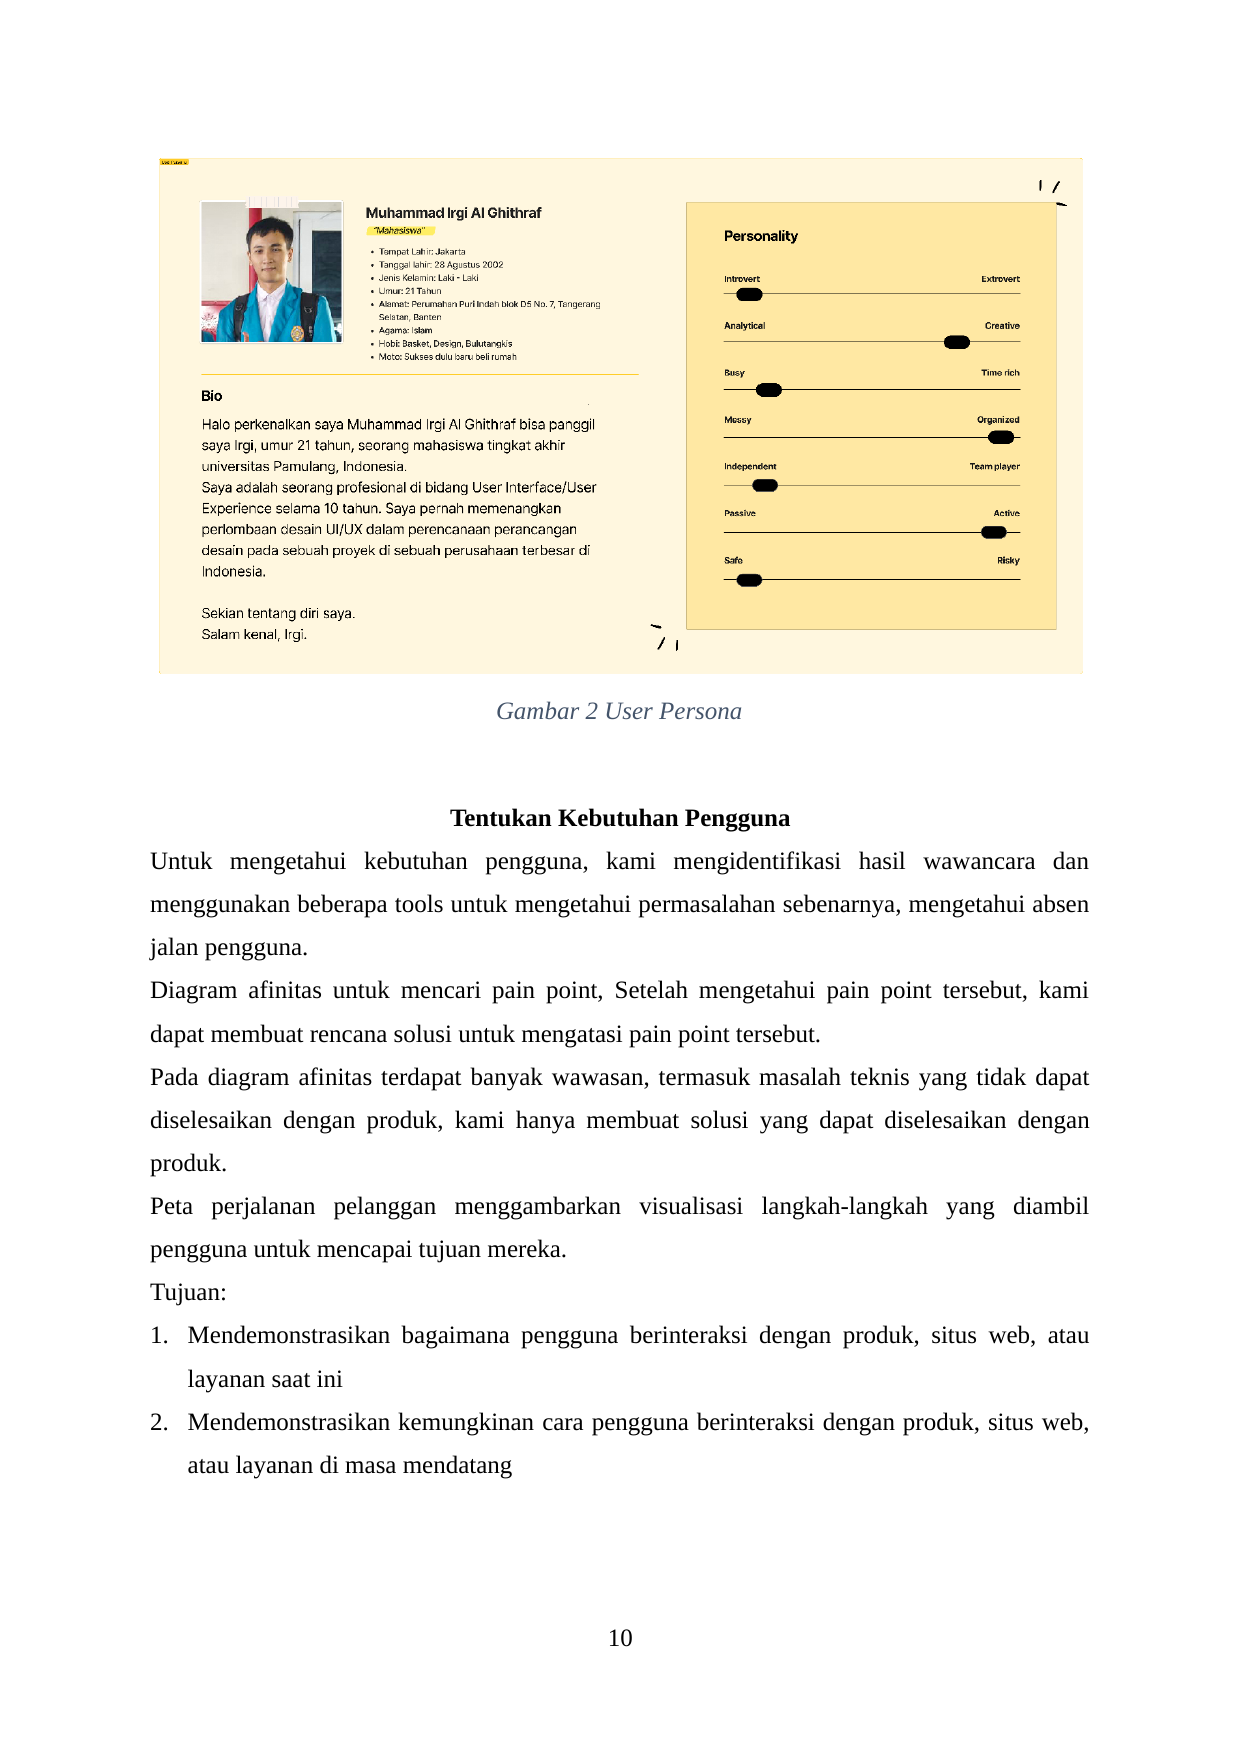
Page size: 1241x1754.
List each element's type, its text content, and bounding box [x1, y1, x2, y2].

text Untuk mengetahui kebutuhan pengguna, kami mengidentifikasi hasil wawancara dan menggunakan beberapa tools untuk mengetahui permasalahan sebenarnya, mengetahui absen jalan pengguna. [150, 846, 1090, 961]
list Mendemonstrasikan bagaimana pengguna berinteraksi dengan produk, situs web, atau layanan saat ini [150, 1321, 1090, 1392]
list Mendemonstrasikan kemungkinan cara pengguna berinteraksi dengan produk, situs web, atau layanan di masa mendatang [150, 1407, 1090, 1479]
text Peta perjalanan pelanggan menggambarkan visualisasi langkah-langkah yang diambil pengguna untuk mencapai tujuan mereka. [150, 1191, 1090, 1263]
subtitle Tentukan Kebutuhan Pengguna [150, 803, 1090, 832]
text Diagram afinitas untuk mencari pain point, Setelah mengetahui pain point tersebut, kami dapat membuat rencana solusi untuk mengatasi pain point tersebut. [150, 976, 1090, 1047]
text Tujuan: [150, 1277, 1090, 1306]
text Pada diagram afinitas terdapat banyak wawasan, termasuk masalah teknis yang tidak dapat diselesaikan dengan produk, kami hanya membuat solusi yang dapat diselesaikan dengan produk. [150, 1062, 1090, 1177]
text Gambar 2 User Persona [150, 696, 1090, 725]
picture [150, 150, 1091, 682]
